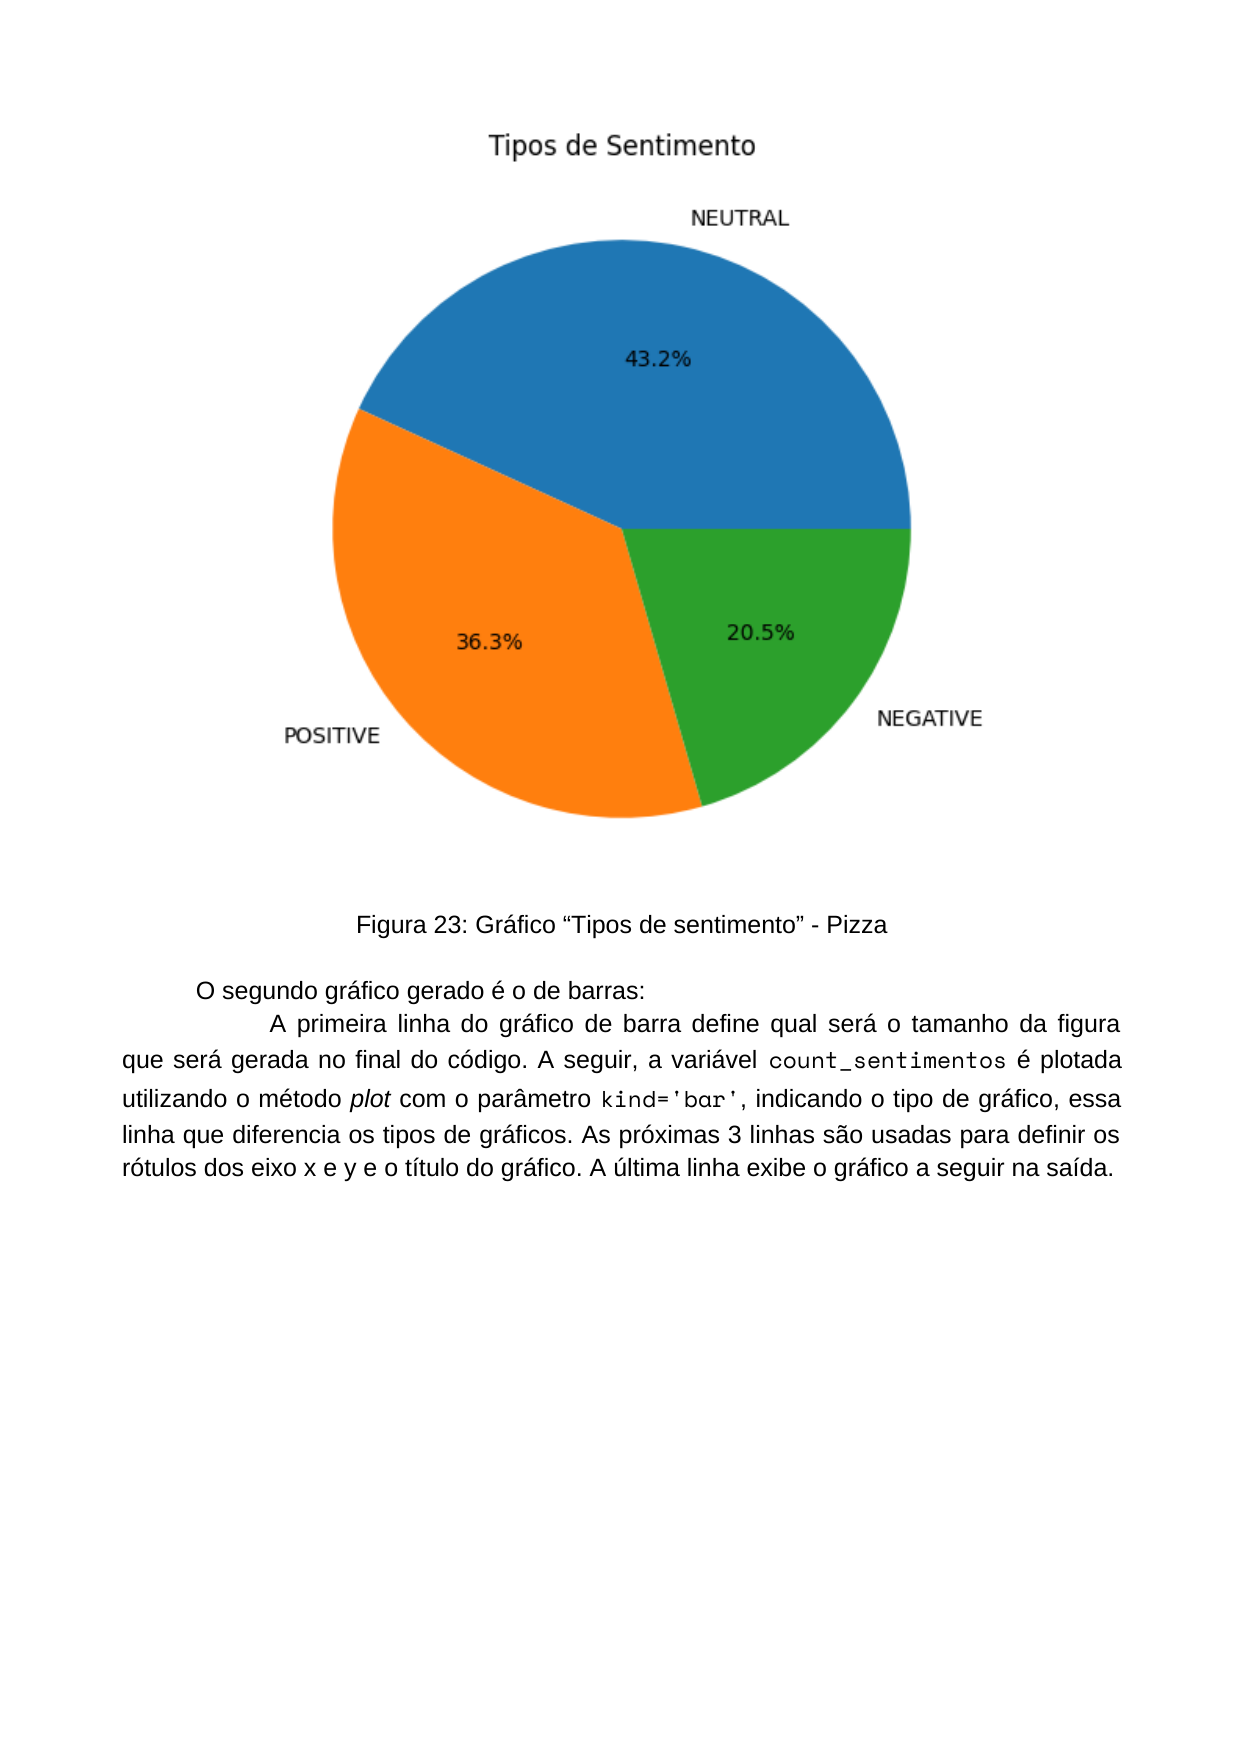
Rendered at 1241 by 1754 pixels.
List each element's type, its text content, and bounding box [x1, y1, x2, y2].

text A primeira linha do gráfico de barra define qual será o tamanho da figura que será gerada no final do código. A seguir, a variável count_sentimentos é plotada utilizando o método plot com o parâmetro kind='bar', indicando o tipo de gráfico, essa linha que diferencia os tipos de gráficos. As próximas 3 linhas são usadas para definir os rótulos dos eixo x e y e o título do gráfico. A última linha exibe o gráfico a seguir na saída. [122, 1009, 1122, 1182]
text O segundo gráfico gerado é o de barras: [122, 976, 1122, 1005]
text Figura 23: Gráfico “Tipos de sentimento” - Pizza [122, 910, 1122, 939]
picture [245, 118, 999, 906]
